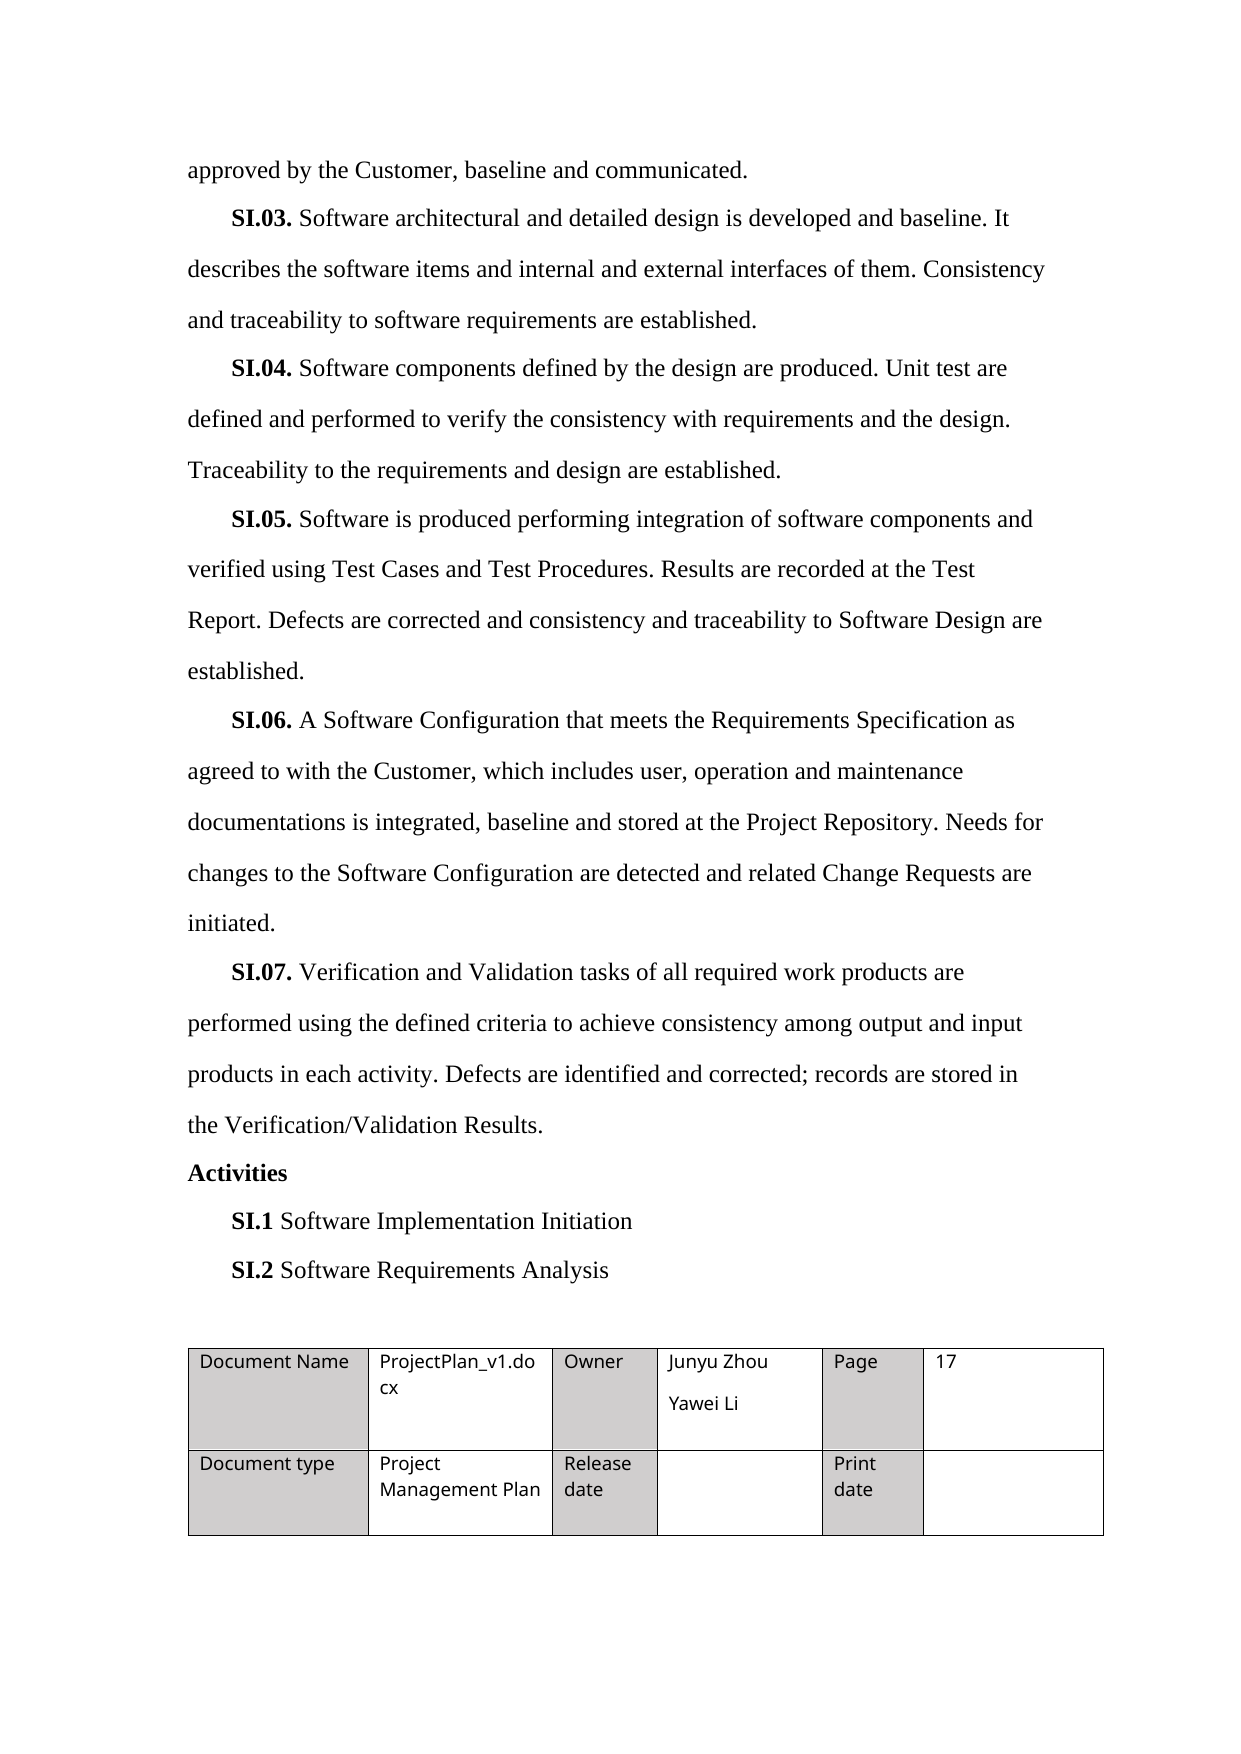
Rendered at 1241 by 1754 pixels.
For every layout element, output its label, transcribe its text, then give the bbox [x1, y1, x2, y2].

text SI.2 Software Requirements Analysis [187, 1252, 1053, 1286]
text SI.07. Verification and Validation tasks of all required work products are performed using the defined criteria to achieve consistency among output and input products in each activity. Defects are identified and corrected; records are stored in the Verification/Validation Results. [187, 954, 1053, 1141]
text SI.03. Software architectural and detailed design is developed and baseline. It describes the software items and internal and external interfaces of them. Consistency and traceability to software requirements are established. [187, 201, 1053, 336]
text SI.06. A Software Configuration that meets the Requirements Specification as agreed to with the Customer, which includes user, operation and maintenance documentations is integrated, baseline and stored at the Project Repository. Needs for changes to the Software Configuration are detected and related Change Requests are initiated. [187, 702, 1053, 940]
text SI.1 Software Implementation Initiation [187, 1204, 1053, 1238]
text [187, 152, 1053, 186]
text SI.05. Software is produced performing integration of software components and verified using Test Cases and Test Procedures. Results are recorded at the Test Report. Defects are corrected and consistency and traceability to Software Design are established. [187, 501, 1053, 688]
text SI.04. Software components defined by the design are produced. Unit test are defined and performed to verify the consistency with requirements and the design. Traceability to the requirements and design are established. [187, 351, 1053, 487]
text Activities [187, 1155, 1053, 1189]
